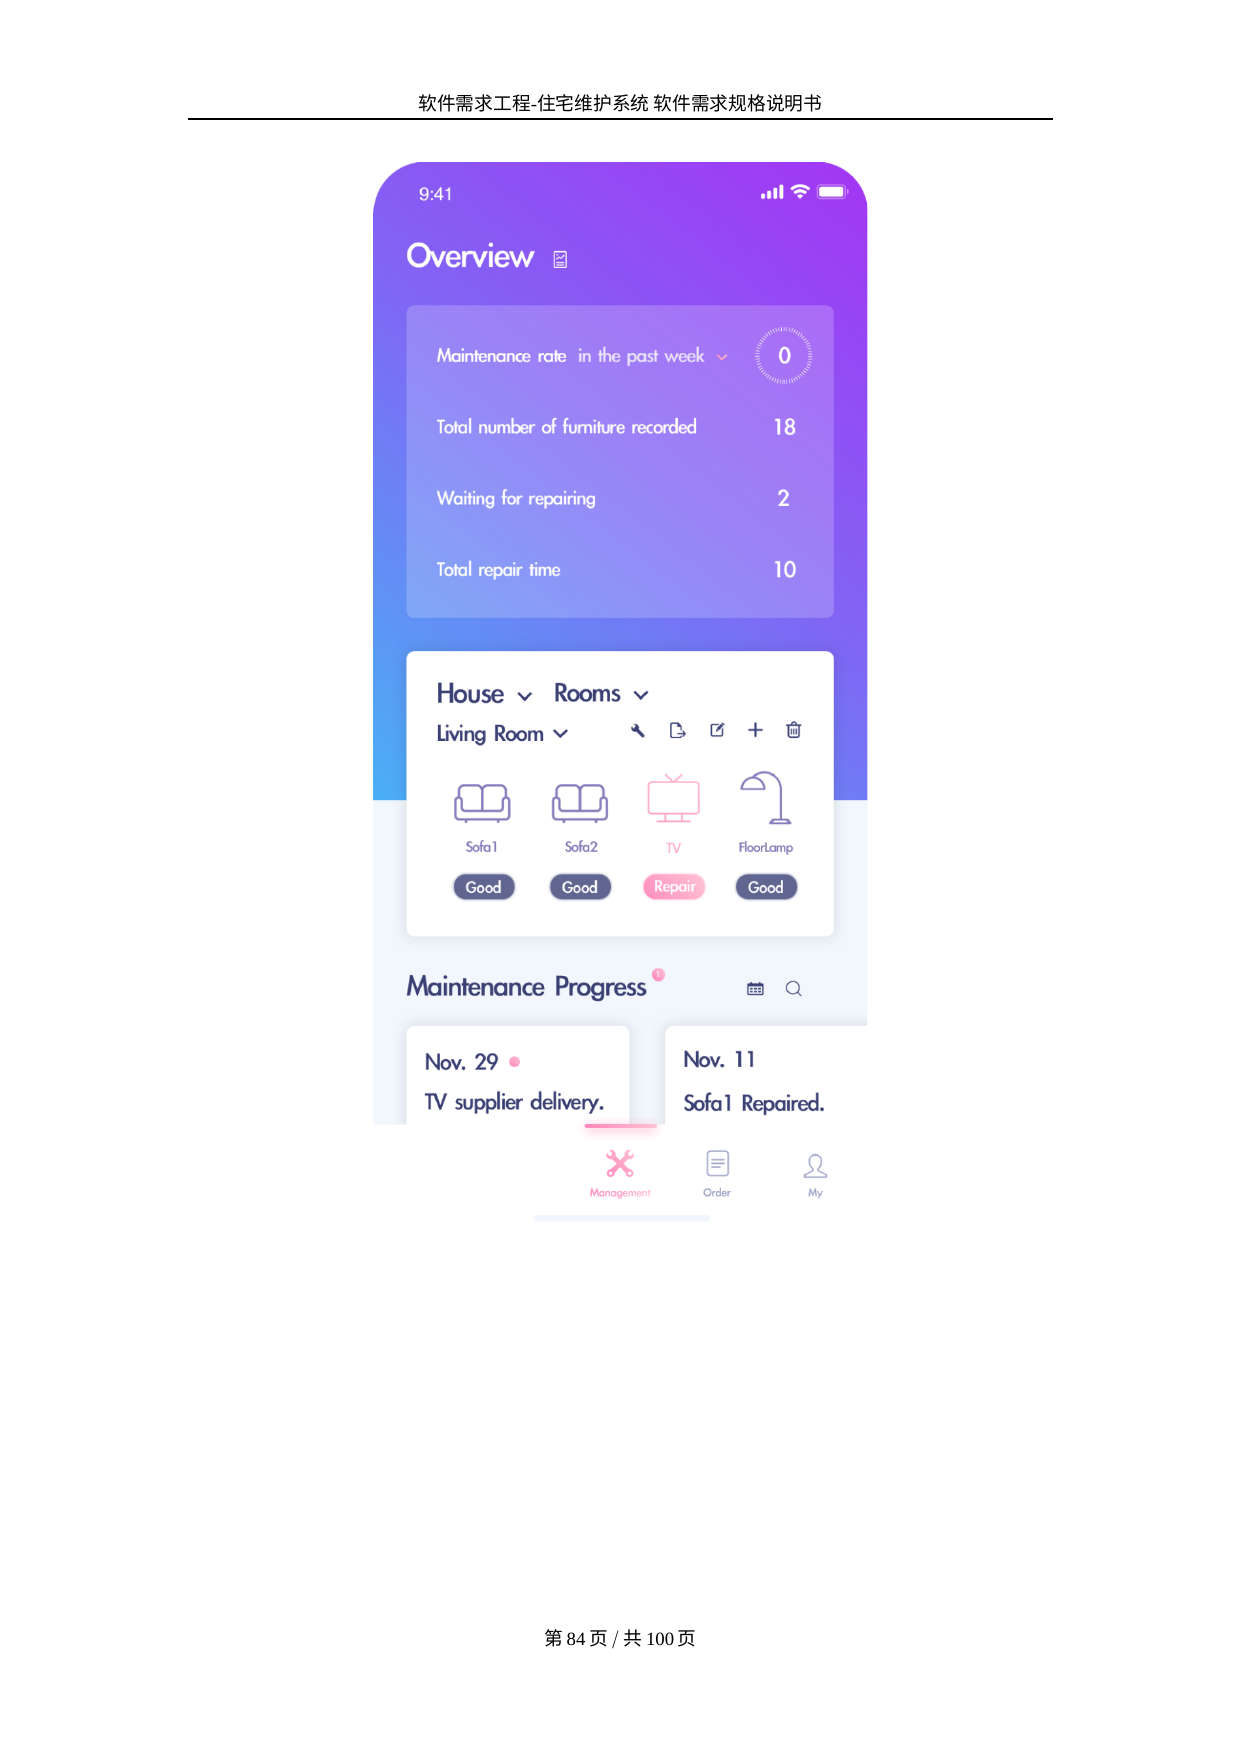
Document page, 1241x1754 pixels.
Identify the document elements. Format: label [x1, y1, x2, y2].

picture [373, 162, 868, 1233]
